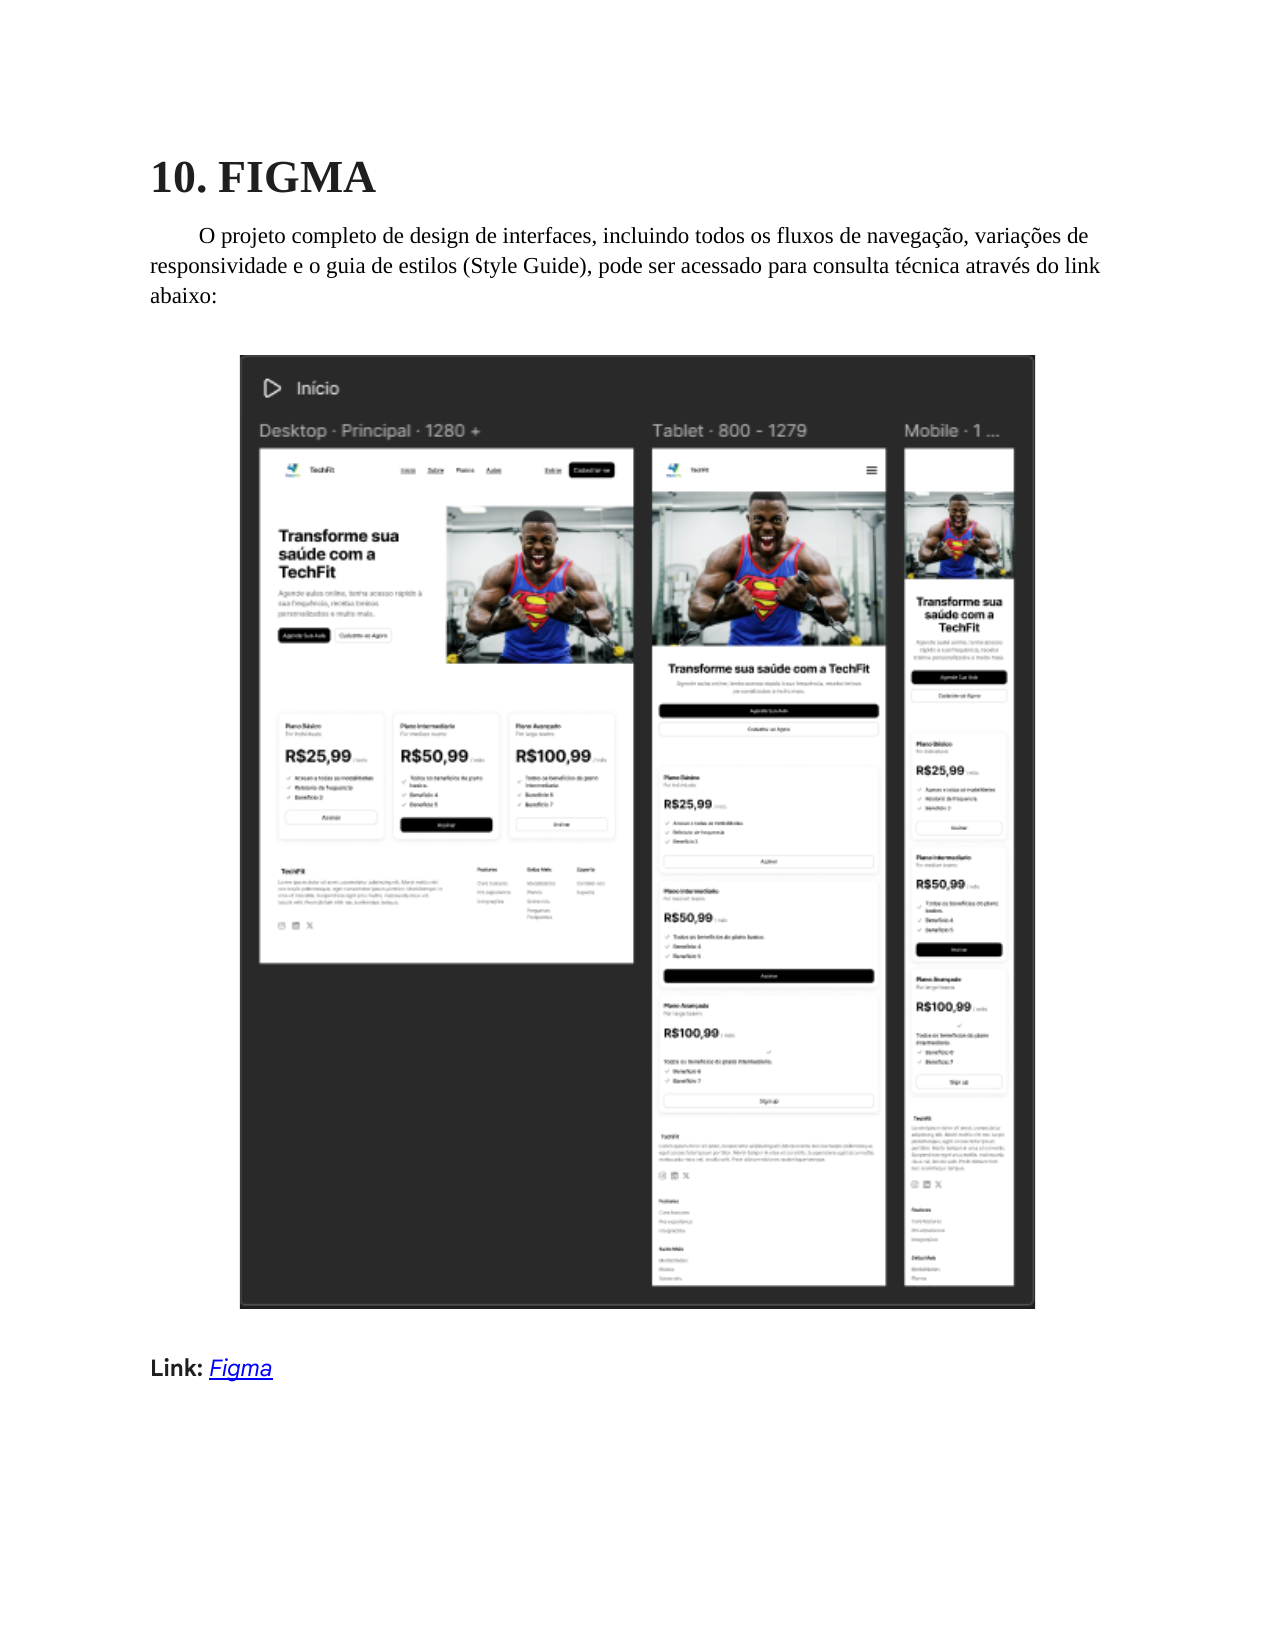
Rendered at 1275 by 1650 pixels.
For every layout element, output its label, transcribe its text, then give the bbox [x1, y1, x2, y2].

text O projeto completo de design de interfaces, incluindo todos os fluxos de navegação, variações de responsividade e o guia de estilos (Style Guide), pode ser acessado para consulta técnica através do link abaixo: [150, 222, 1125, 309]
picture [239, 355, 1036, 1309]
text Link: Figma [150, 1354, 1125, 1383]
subtitle 10. FIGMA [150, 150, 1125, 203]
